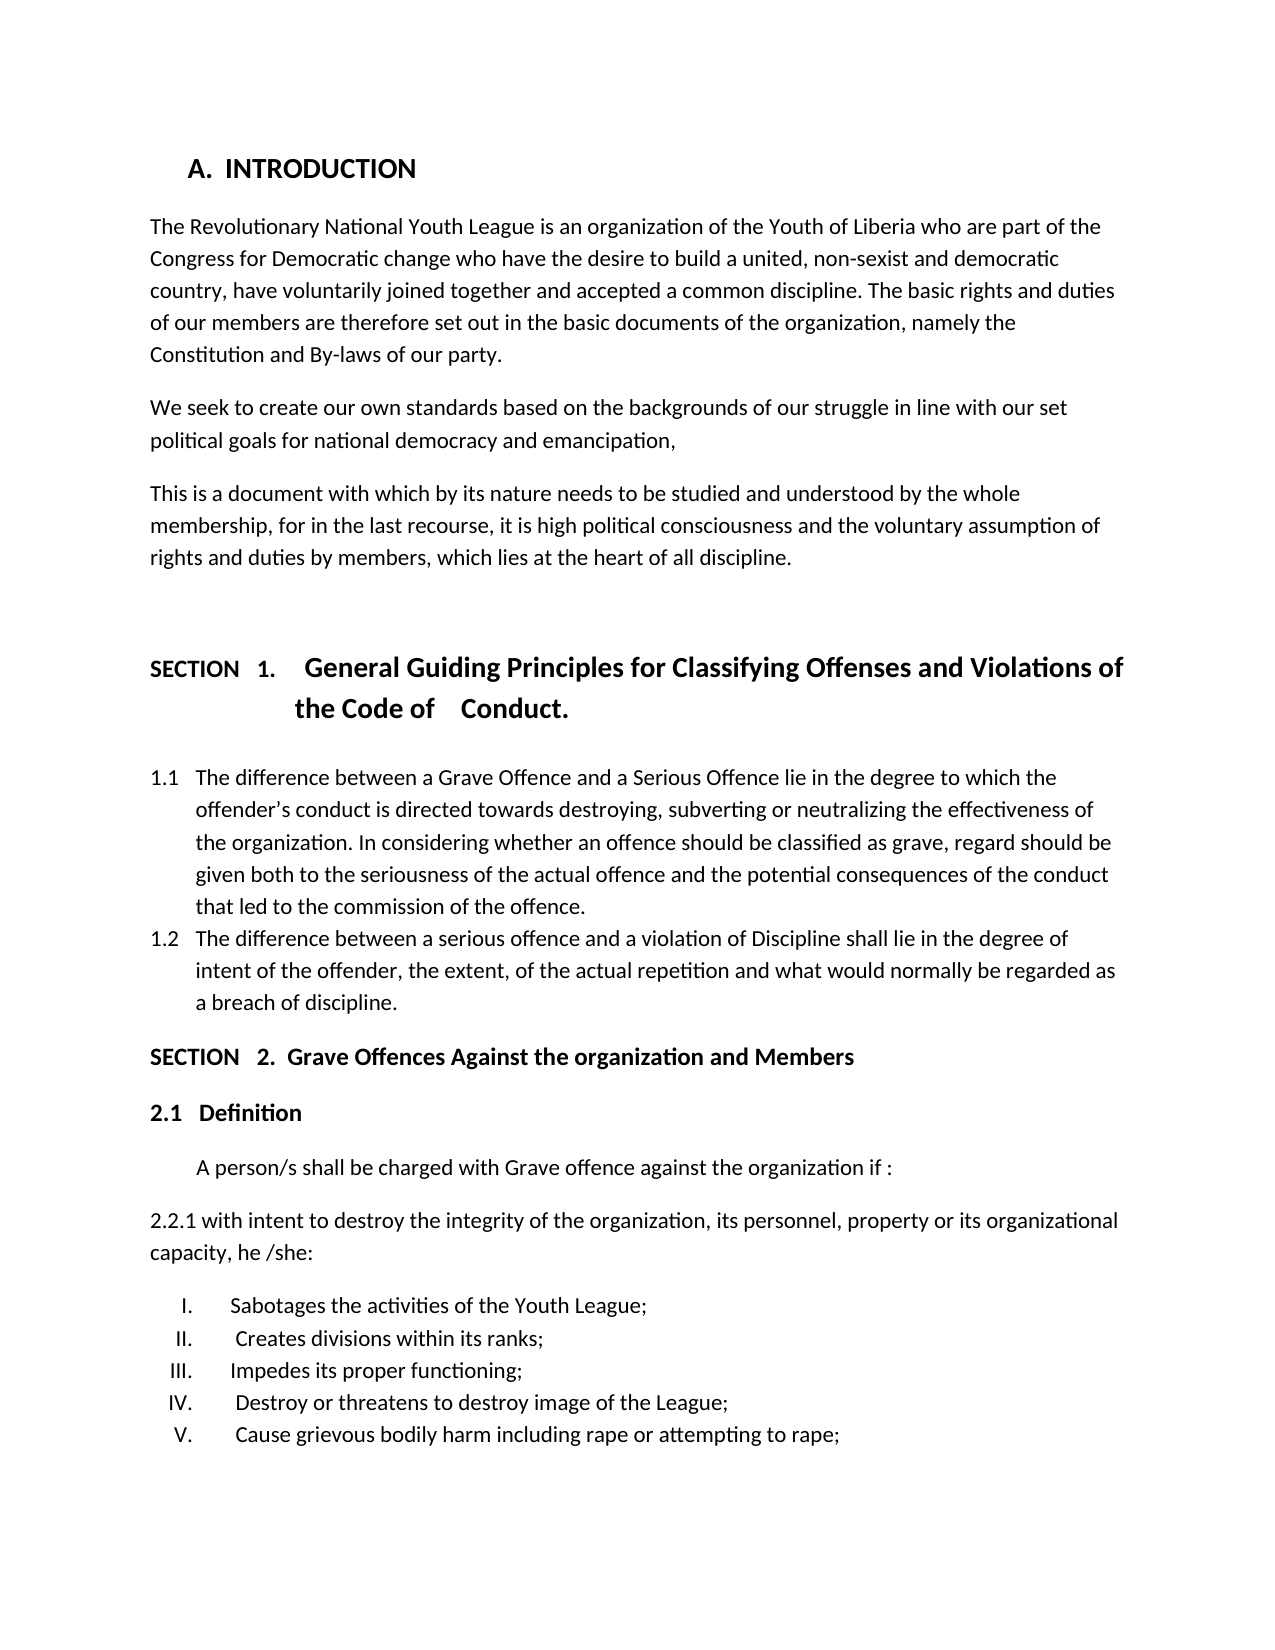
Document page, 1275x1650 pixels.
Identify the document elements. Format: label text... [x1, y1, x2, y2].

list Creates divisions within its ranks; [193, 1324, 1125, 1352]
text SECTION 2. Grave Offences Against the organization and Members [150, 1042, 1125, 1072]
text We seek to create our own standards based on the backgrounds of our struggle in line with our set political goals for national democracy and emancipation, [150, 393, 1125, 454]
list Sabotages the activities of the Youth League; [193, 1291, 1125, 1319]
text SECTION 1. General Guiding Principles for Classifying Offenses and Violations of [150, 649, 1125, 685]
list Impedes its proper functioning; [193, 1356, 1125, 1384]
list Cause grievous bodily harm including rape or attempting to rape; [193, 1420, 1125, 1448]
text 2.1 Definition [150, 1097, 1125, 1128]
text the Code of Conduct. [150, 690, 1125, 726]
list INTRODUCTION [187, 150, 1125, 186]
text This is a document with which by its nature needs to be studied and understood by the whole membership, for in the last recourse, it is high political consciousness and the voluntary assumption of rights and duties by members, which lies at the heart of all discipline. [150, 479, 1125, 571]
list Destroy or threatens to destroy image of the League; [193, 1388, 1125, 1416]
text 2.2.1 with intent to destroy the integrity of the organization, its personnel, property or its organizational capacity, he /she: [150, 1206, 1125, 1266]
list The difference between a serious offence and a violation of Discipline shall lie in the degree of intent of the offender, the extent, of the actual repetition and what would normally be regarded as a breach of discipline. [150, 924, 1125, 1017]
text The Revolutionary National Youth League is an organization of the Youth of Liberia who are part of the Congress for Democratic change who have the desire to build a united, non-sexist and democratic country, have voluntarily joined together and accepted a common discipline. The basic rights and duties of our members are therefore set out in the basic documents of the organization, namely the Constitution and By-laws of our party. [150, 212, 1125, 368]
list The difference between a Grave Offence and a Serious Offence lie in the degree to which the offender’s conduct is directed towards destroying, subverting or neutralizing the effectiveness of the organization. In considering whether an offence should be classified as grave, regard should be given both to the seriousness of the actual offence and the potential consequences of the conduct that led to the commission of the offence. [150, 763, 1125, 920]
text A person/s shall be charged with Grave offence against the organization if : [150, 1153, 1125, 1181]
